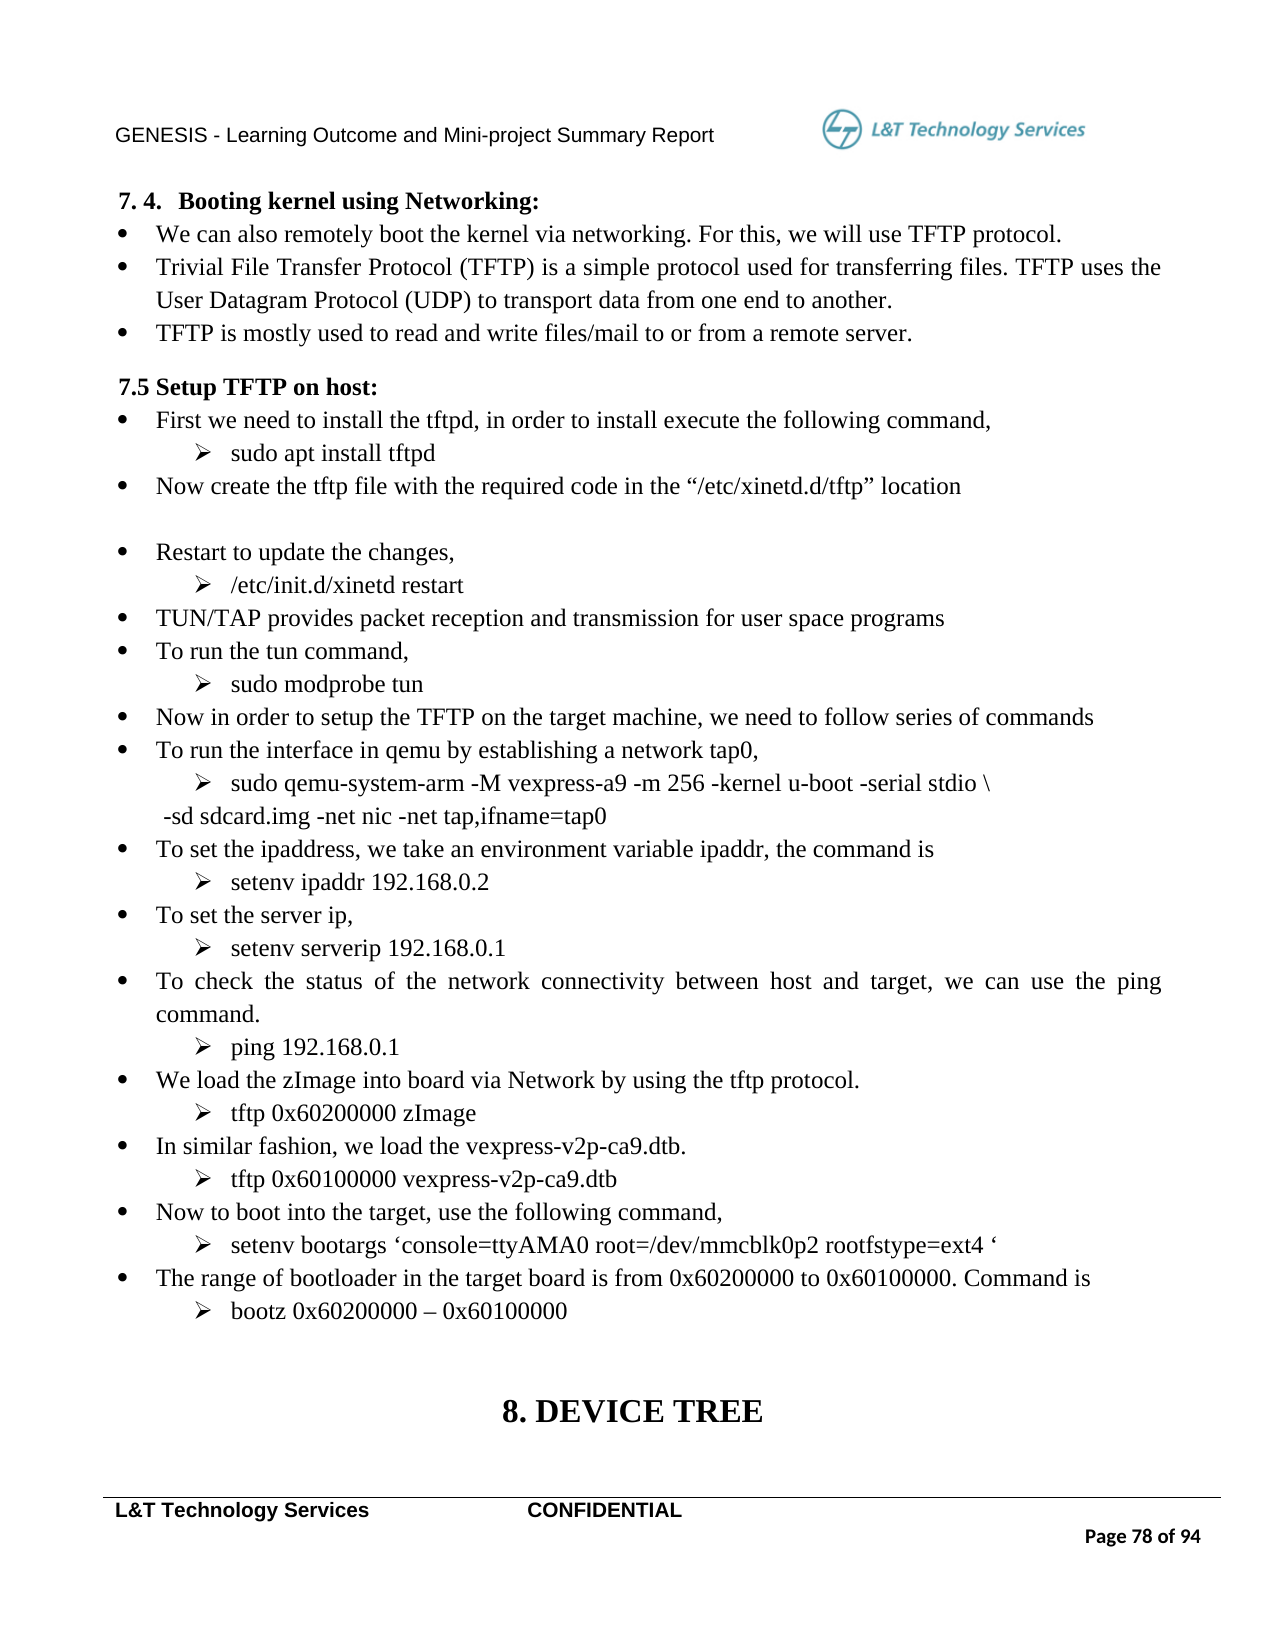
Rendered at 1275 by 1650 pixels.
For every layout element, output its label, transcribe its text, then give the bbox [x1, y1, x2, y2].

list Trivial File Transfer Protocol (TFTP) is a simple protocol used for transferring files. TFTP uses the User Datagram Protocol (UDP) to transport data from one end to another. [118, 252, 1162, 313]
list bootz 0x60200000 – 0x60100000 [193, 1296, 1162, 1325]
subtitle 7.5 Setup TFTP on host: [118, 372, 1162, 400]
list sudo apt install tftpd [193, 438, 1162, 466]
list TUN/TAP provides packet reception and transmission for user space programs [118, 603, 1162, 632]
list -sd sdcard.img -net nic -net tap,ifname=tap0 [163, 801, 1162, 830]
list We can also remotely boot the kernel via networking. For this, we will use TFTP protocol. [118, 219, 1162, 247]
list To check the status of the network connectivity between host and target, we can use the ping command. [118, 966, 1162, 1028]
list setenv serverip 192.168.0.1 [193, 933, 1162, 962]
list First we need to install the tftpd, in order to install execute the following command, [118, 405, 1162, 433]
list To set the server ip, [118, 900, 1162, 929]
list /etc/init.d/xinetd restart [193, 570, 1162, 598]
list tftp 0x60200000 zImage [193, 1098, 1162, 1127]
list TFTP is mostly used to read and write files/mail to or from a remote server. [118, 318, 1162, 347]
list setenv ipaddr 192.168.0.2 [193, 867, 1162, 896]
list The range of bootloader in the target board is from 0x60200000 to 0x60100000. Command is [118, 1263, 1162, 1292]
list Now to boot into the target, use the following command, [118, 1197, 1162, 1226]
list Restart to update the changes, [118, 537, 1162, 566]
list To run the tun command, [118, 636, 1162, 664]
list ping 192.168.0.1 [193, 1032, 1162, 1061]
list Now in order to setup the TFTP on the target machine, we need to follow series of commands [118, 702, 1162, 731]
list To set the ipaddress, we take an environment variable ipaddr, the command is [118, 834, 1162, 863]
list setenv bootargs ‘console=ttyAMA0 root=/dev/mmcblk0p2 rootfstype=ext4 ‘ [193, 1230, 1162, 1259]
list In similar fashion, we load the vexpress-v2p-ca9.dtb. [118, 1131, 1162, 1160]
list tftp 0x60100000 vexpress-v2p-ca9.dtb [193, 1164, 1162, 1193]
subtitle 7. 4. Booting kernel using Networking: [118, 186, 1162, 214]
list sudo qemu-system-arm -M vexpress-a9 -m 256 -kernel u-boot -serial stdio \ [193, 768, 1162, 797]
picture [820, 98, 1087, 162]
list sudo modprobe tun [193, 669, 1162, 698]
list We load the zImage into board via Network by using the tftp protocol. [118, 1065, 1162, 1094]
list To run the interface in qemu by establishing a network tap0, [118, 735, 1162, 764]
subtitle 8. DEVICE TREE [103, 1392, 1162, 1430]
list Now create the tftp file with the required code in the “/etc/xinetd.d/tftp” location [118, 471, 1162, 499]
